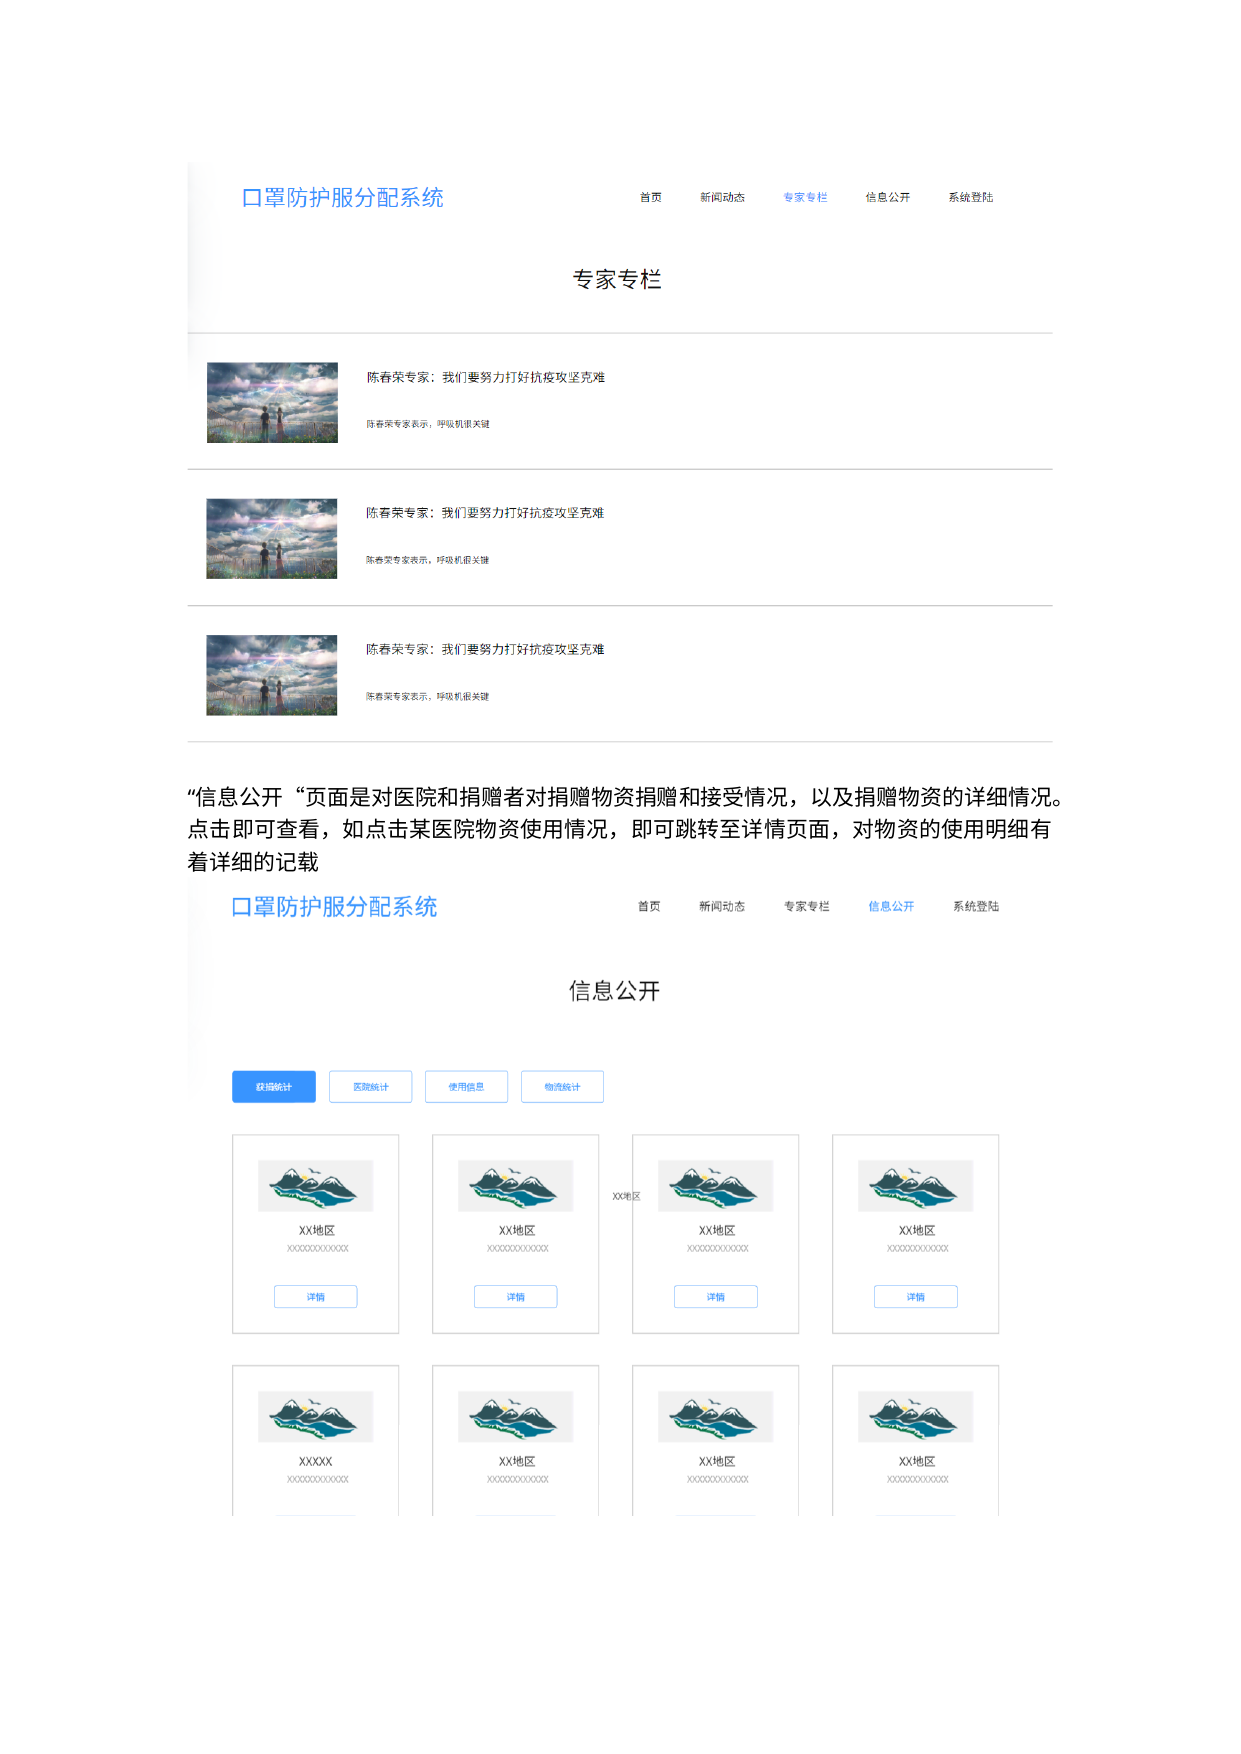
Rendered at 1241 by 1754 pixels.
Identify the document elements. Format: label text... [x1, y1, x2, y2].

text “信息公开“页面是对医院和捐赠者对捐赠物资捐赠和接受情况，以及捐赠物资的详细情况。点击即可查看，如点击某医院物资使用情况，即可跳转至详情页面，对物资的使用明细有着详细的记载 [187, 779, 1053, 877]
picture [187, 877, 1053, 1516]
picture [187, 162, 1053, 754]
